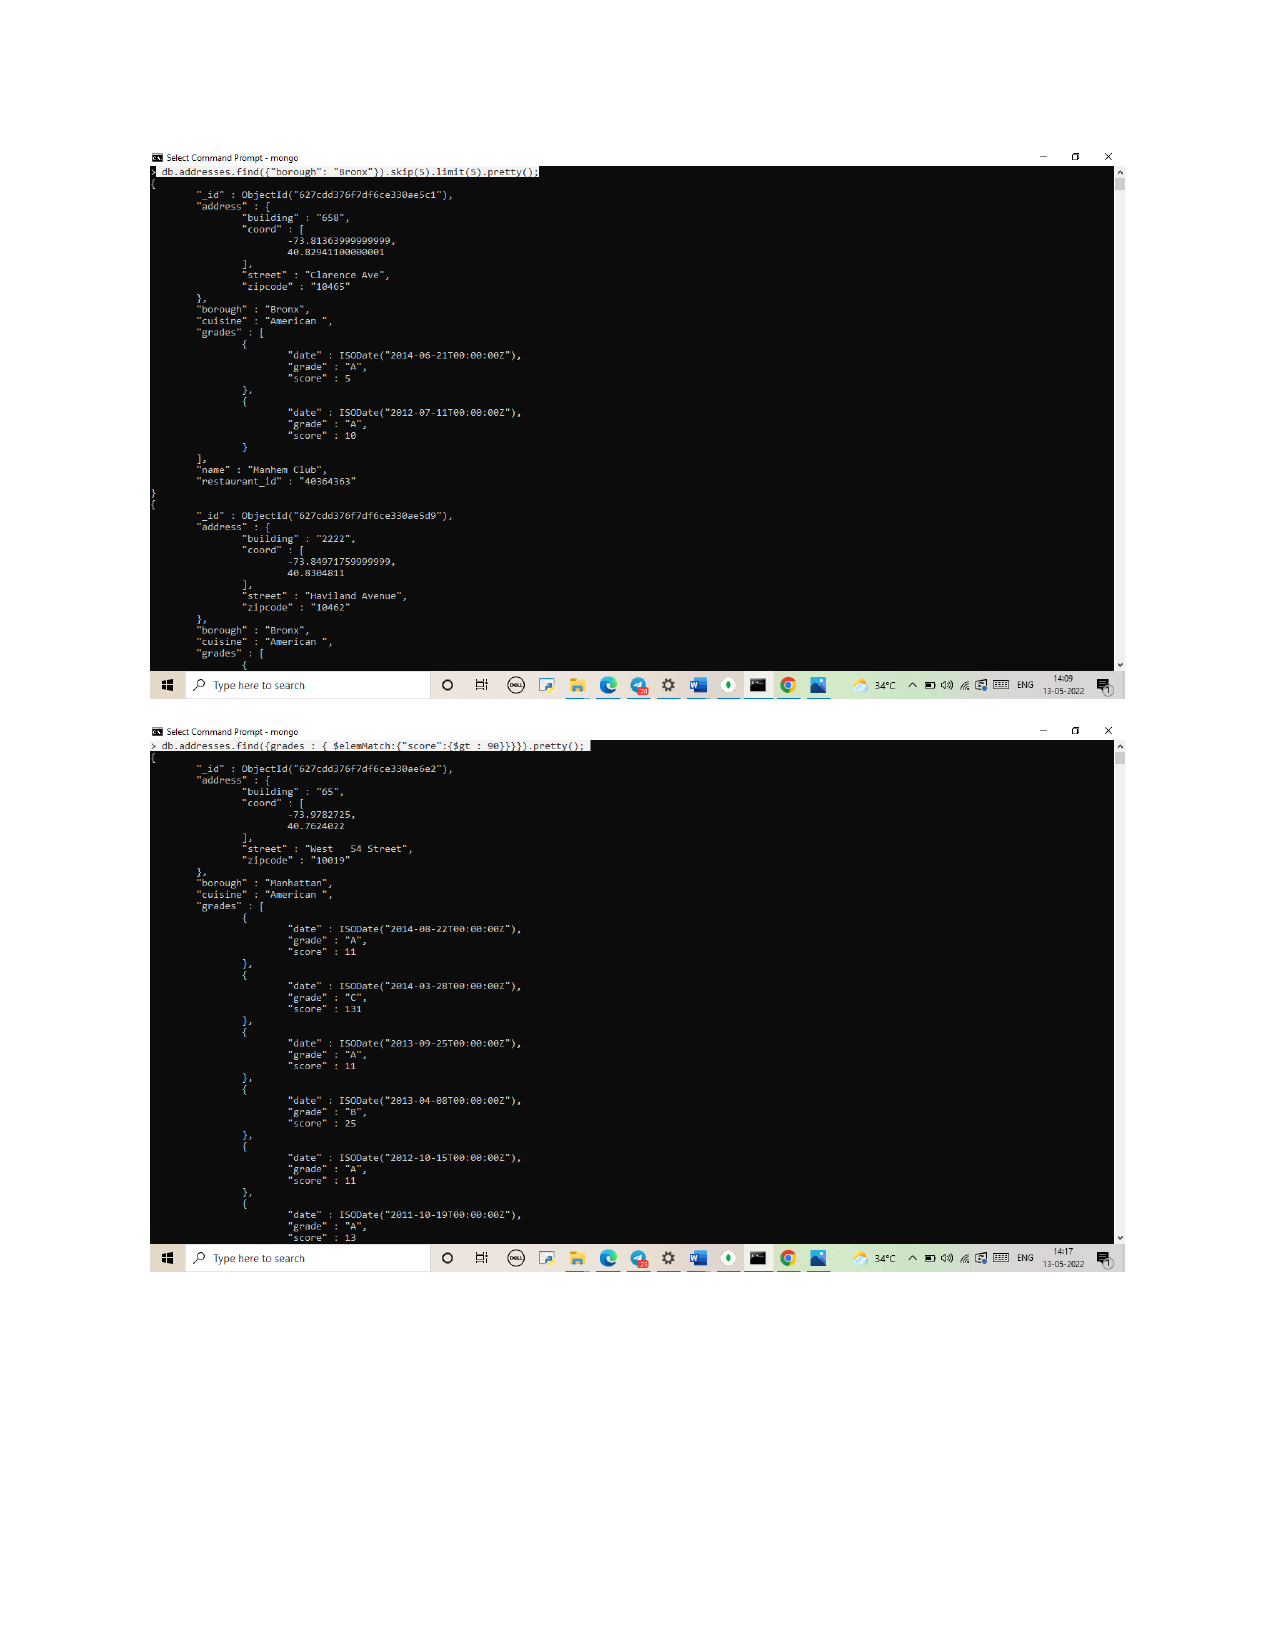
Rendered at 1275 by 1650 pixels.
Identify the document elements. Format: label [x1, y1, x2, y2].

picture [150, 723, 1125, 1272]
picture [150, 150, 1125, 699]
